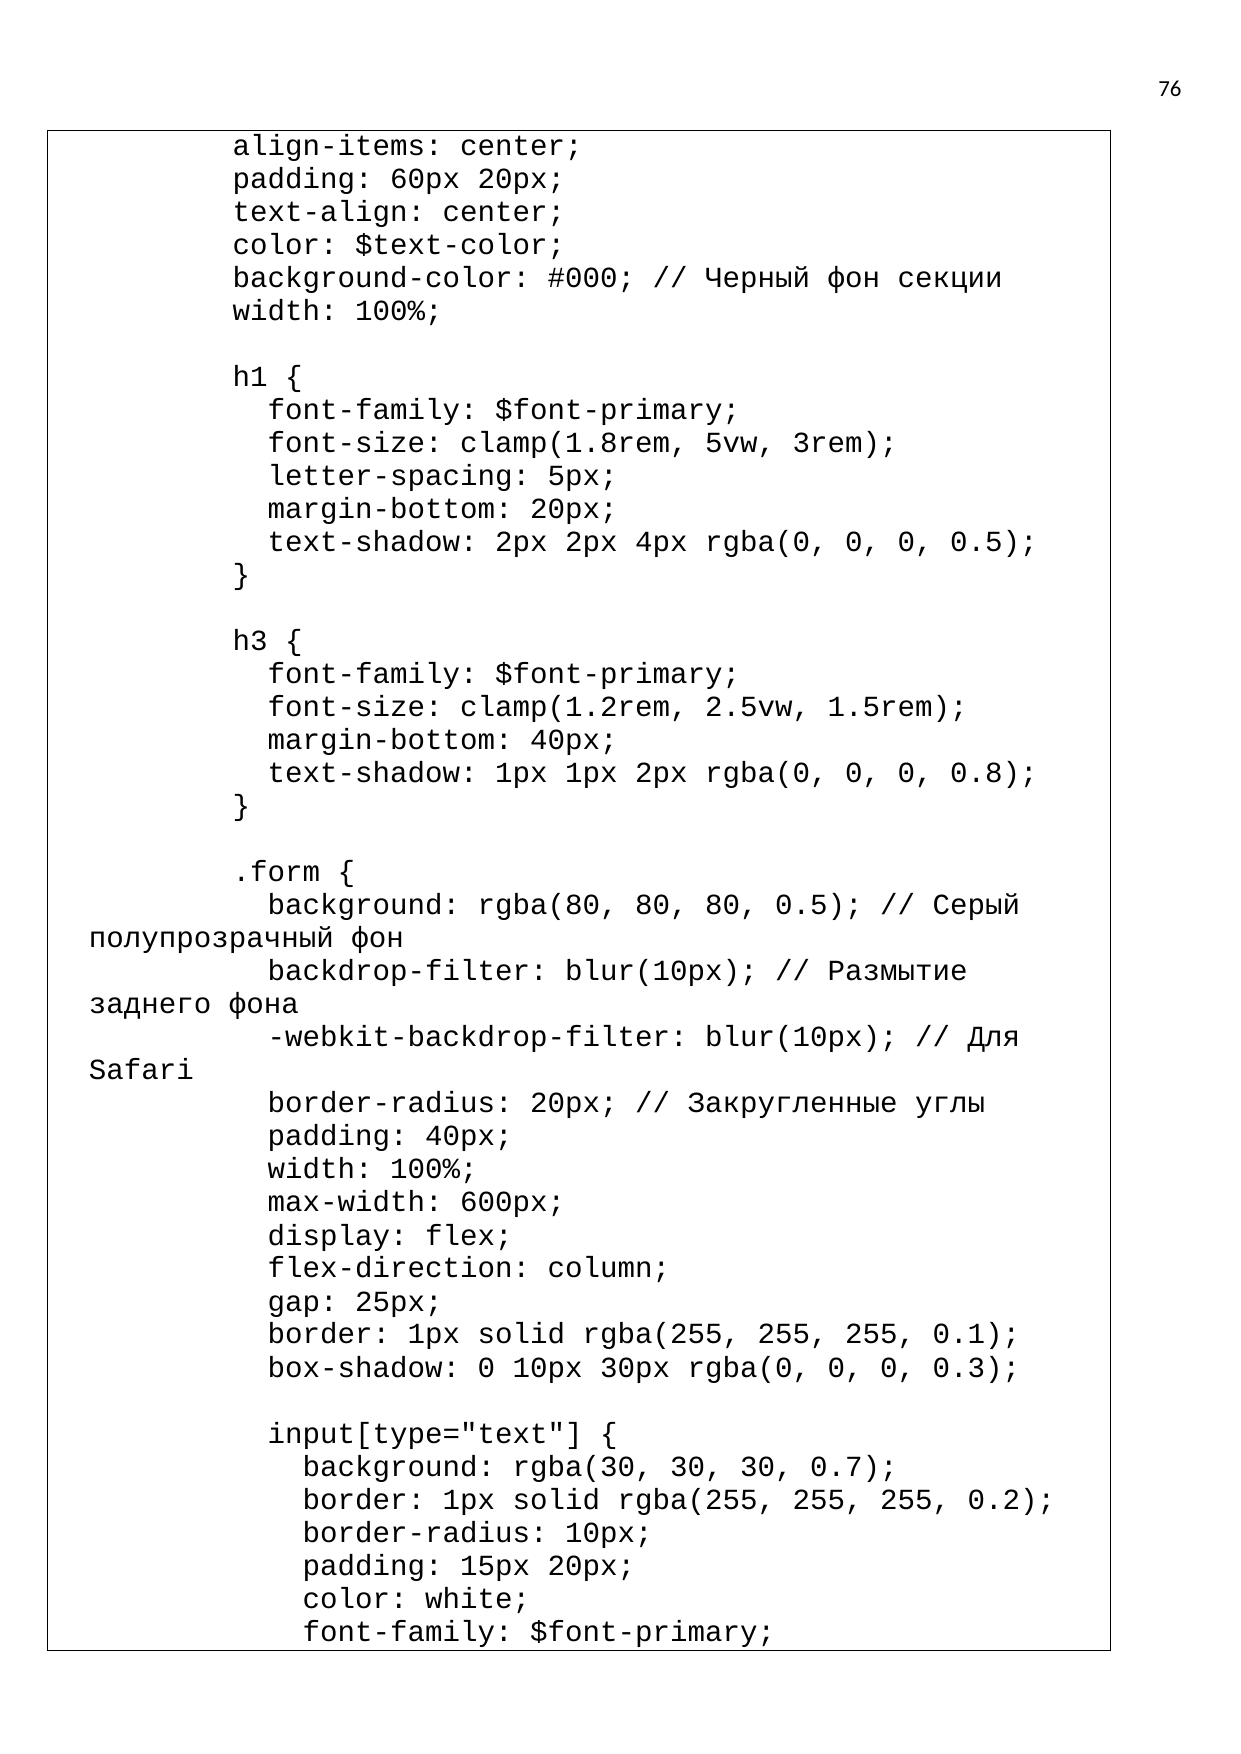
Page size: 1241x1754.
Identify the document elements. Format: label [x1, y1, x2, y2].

table_header [48, 131, 1110, 1650]
